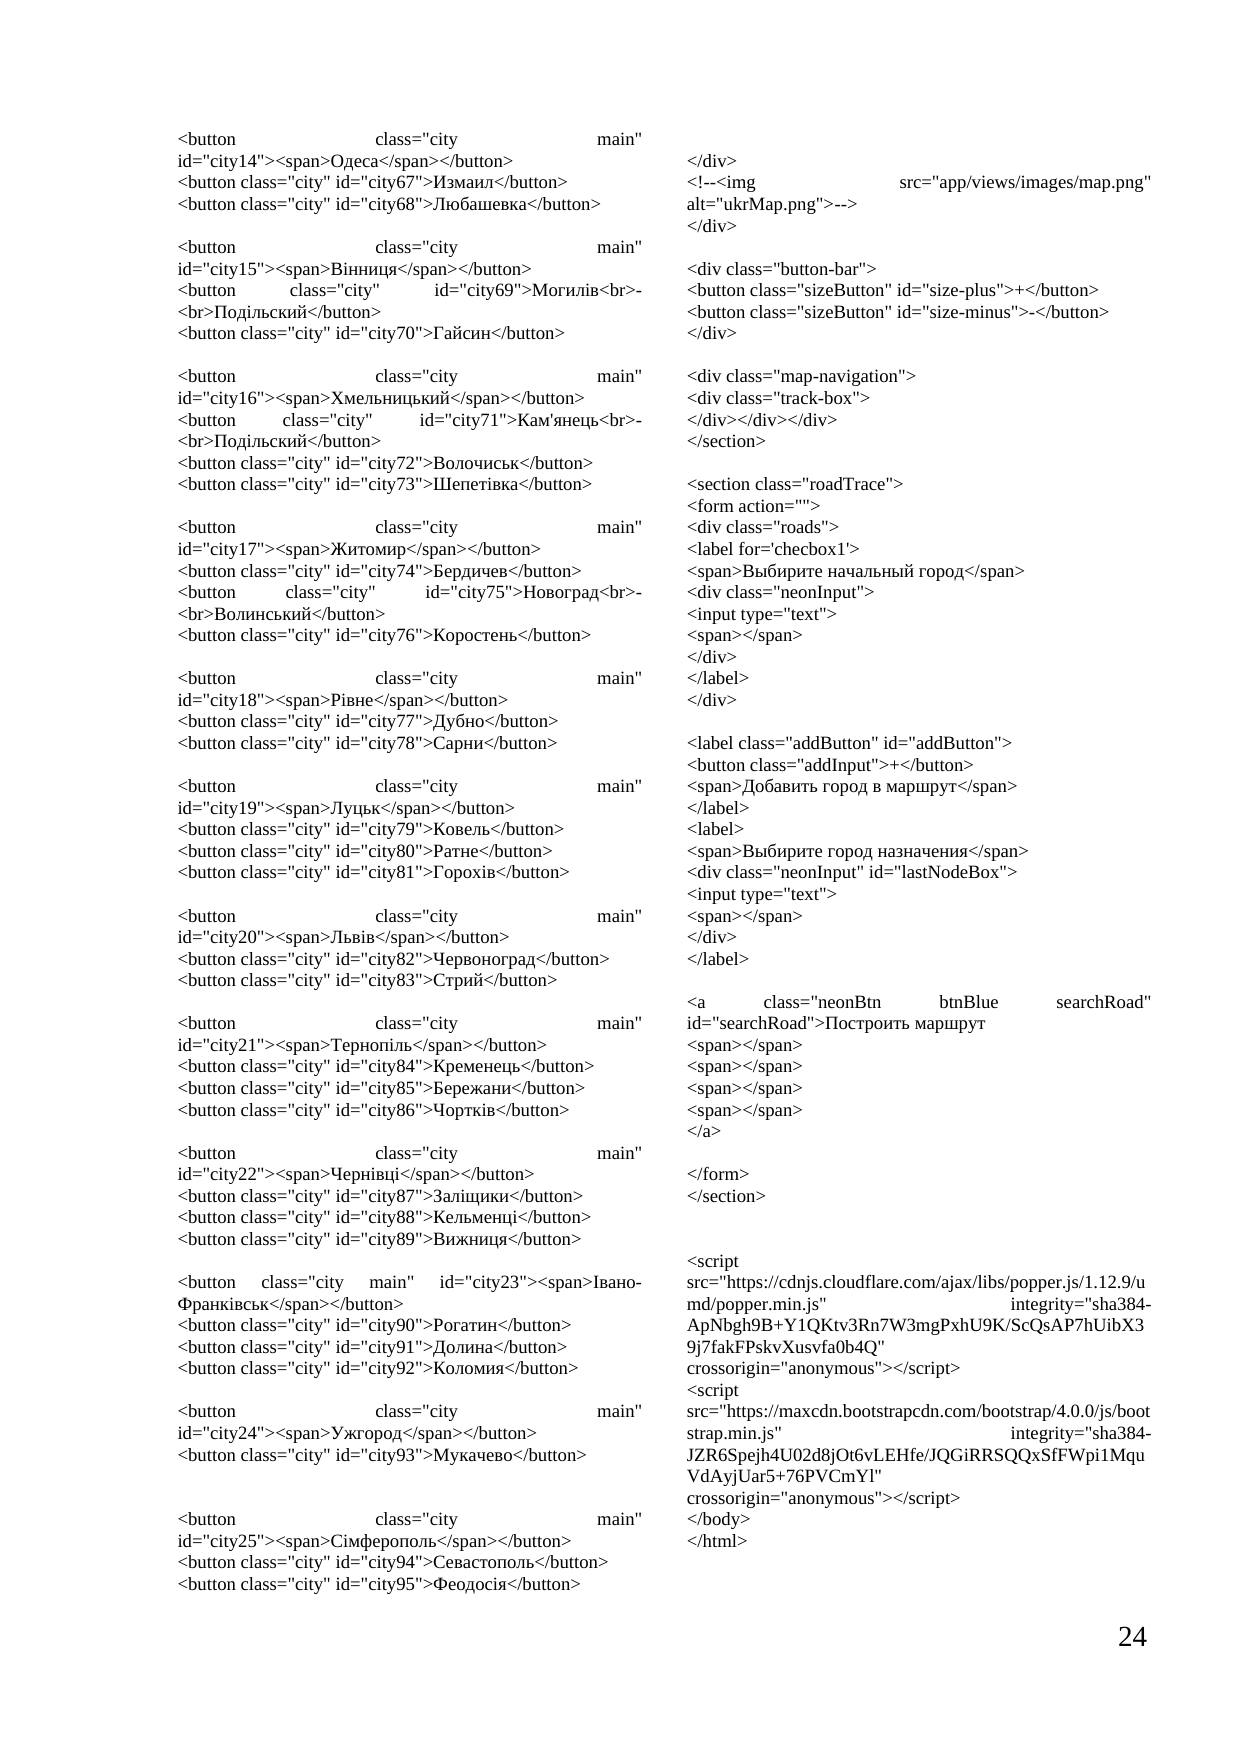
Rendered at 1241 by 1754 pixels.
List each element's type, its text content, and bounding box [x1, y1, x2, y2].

text <button class="sizeButton" id="size-minus">-</button> [687, 301, 1152, 322]
text <div class="neonInput" id="lastNodeBox"> [687, 861, 1152, 883]
text <div class="map-navigation"> [687, 365, 1152, 387]
text </section> [687, 1185, 1152, 1206]
text <button class="city main" id="city23"><span>Івано-Франківськ</span></button> [177, 1271, 642, 1314]
text <button class="city" id="city67">Измаил</button> [177, 171, 642, 193]
text <span></span> [687, 1055, 1152, 1077]
text <button class="city" id="city84">Кременець</button> [177, 1055, 642, 1077]
text </html> [687, 1530, 1152, 1551]
text <button class="city main" id="city15"><span>Вінниця</span></button> [177, 236, 642, 279]
text <a class="neonBtn btnBlue searchRoad" id="searchRoad">Построить маршрут [687, 991, 1152, 1034]
text </div> [687, 689, 1152, 710]
text <button class="city" id="city93">Мукачево</button> [177, 1443, 642, 1487]
text <span></span> [687, 904, 1152, 926]
text </div> [687, 150, 1152, 171]
text </body> [687, 1508, 1152, 1530]
text <button class="city" id="city85">Бережани</button> [177, 1077, 642, 1098]
text <button class="city main" id="city24"><span>Ужгород</span></button> [177, 1400, 642, 1443]
text <button class="addInput">+</button> [687, 753, 1152, 775]
text <button class="city" id="city73">Шепетівка</button> [177, 473, 642, 495]
text <script src="https://cdnjs.cloudflare.com/ajax/libs/popper.js/1.12.9/umd/popper.min.js" integrity="sha384-ApNbgh9B+Y1QKtv3Rn7W3mgPxhU9K/ScQsAP7hUibX39j7fakFPskvXusvfa0b4Q" crossorigin="anonymous"></script> [687, 1249, 1152, 1379]
text <button class="city" id="city69">Могилів<br>-<br>Подільский</button> [177, 279, 642, 322]
text <label class="addButton" id="addButton"> [687, 732, 1152, 753]
text <button class="city" id="city78">Сарни</button> [177, 732, 642, 753]
text <label> [687, 818, 1152, 840]
text <button class="city main" id="city22"><span>Чернівці</span></button> [177, 1142, 642, 1185]
text <button class="city" id="city82">Червоноград</button> [177, 948, 642, 969]
text <span></span> [687, 1077, 1152, 1098]
text <button class="city" id="city79">Ковель</button> [177, 818, 642, 840]
text </a> [687, 1120, 1152, 1142]
text </label> [687, 797, 1152, 818]
text <button class="city main" id="city18"><span>Рівне</span></button> [177, 667, 642, 710]
text <span></span> [687, 1034, 1152, 1055]
text <button class="city main" id="city20"><span>Львів</span></button> [177, 904, 642, 948]
text <span>Выбирите начальный город</span> [687, 559, 1152, 581]
text <button class="city main" id="city19"><span>Луцьк</span></button> [177, 775, 642, 818]
text <button class="city main" id="city16"><span>Хмельницький</span></button> [177, 365, 642, 408]
text <button class="city" id="city75">Новоград<br>-<br>Волинський</button> [177, 581, 642, 624]
text <div class="button-bar"> [687, 258, 1152, 279]
text <button class="city" id="city92">Коломия</button> [177, 1357, 642, 1379]
text <button class="city" id="city80">Ратне</button> [177, 840, 642, 861]
text <button class="city" id="city86">Чортків</button> [177, 1098, 642, 1120]
text </div> [687, 322, 1152, 344]
text <button class="city main" id="city21"><span>Тернопіль</span></button> [177, 1012, 642, 1055]
text <button class="sizeButton" id="size-plus">+</button> [687, 279, 1152, 301]
text </div> [687, 926, 1152, 948]
text <span></span> [687, 1098, 1152, 1120]
text <button class="city" id="city68">Любашевка</button> [177, 193, 642, 214]
text <button class="city main" id="city17"><span>Житомир</span></button> [177, 516, 642, 559]
text <button class="city main" id="city25"><span>Сімферополь</span></button> [177, 1508, 642, 1551]
text <script src="https://maxcdn.bootstrapcdn.com/bootstrap/4.0.0/js/bootstrap.min.js" integrity="sha384-JZR6Spejh4U02d8jOt6vLEHfe/JQGiRRSQQxSfFWpi1MquVdAyjUar5+76PVCmYl" crossorigin="anonymous"></script> [687, 1379, 1152, 1508]
text </form> [687, 1163, 1152, 1185]
text <button class="city" id="city87">Заліщики</button> [177, 1185, 642, 1206]
text <div class="neonInput"> [687, 581, 1152, 603]
text <section class="roadTrace"> [687, 473, 1152, 495]
text <button class="city" id="city91">Долина</button> [177, 1336, 642, 1357]
text <!--<img src="app/views/images/map.png" alt="ukrMap.png"> --> [687, 171, 1152, 214]
text <button class="city" id="city81">Горохів</button> [177, 861, 642, 883]
text <button class="city" id="city95">Феодосія</button> [177, 1573, 642, 1594]
text <div class="roads"> [687, 516, 1152, 538]
text <span>Добавить город в маршрут</span> [687, 775, 1152, 797]
text <input type="text"> [687, 603, 1152, 624]
text </label> [687, 667, 1152, 689]
text <button class="city" id="city77">Дубно</button> [177, 710, 642, 732]
text <div class="track-box"> [687, 387, 1152, 408]
text <button class="city main" id="city14"><span>Одеса</span></button> [177, 128, 642, 171]
text <label for='checbox1'> [687, 538, 1152, 559]
text <form action=""> [687, 495, 1152, 516]
text </label> [687, 948, 1152, 969]
text <button class="city" id="city71">Кам'янець<br>-<br>Подільский</button> [177, 408, 642, 452]
text <button class="city" id="city90">Рогатин</button> [177, 1314, 642, 1336]
text <button class="city" id="city70">Гайсин</button> [177, 322, 642, 344]
text <button class="city" id="city89">Вижниця</button> [177, 1228, 642, 1249]
text <input type="text"> [687, 883, 1152, 904]
text <button class="city" id="city72">Волочиськ</button> [177, 452, 642, 473]
text </div> [687, 646, 1152, 667]
text <span></span> [687, 624, 1152, 646]
text </div> [687, 214, 1152, 236]
text <button class="city" id="city83">Стрий</button> [177, 969, 642, 991]
text </div></div></div> [687, 408, 1152, 430]
text </section> [687, 430, 1152, 452]
text <button class="city" id="city76">Коростень</button> [177, 624, 642, 646]
text <span>Выбирите город назначения</span> [687, 840, 1152, 861]
text <button class="city" id="city94">Севастополь</button> [177, 1551, 642, 1573]
text <button class="city" id="city88">Кельменці</button> [177, 1206, 642, 1228]
text <button class="city" id="city74">Бердичев</button> [177, 559, 642, 581]
